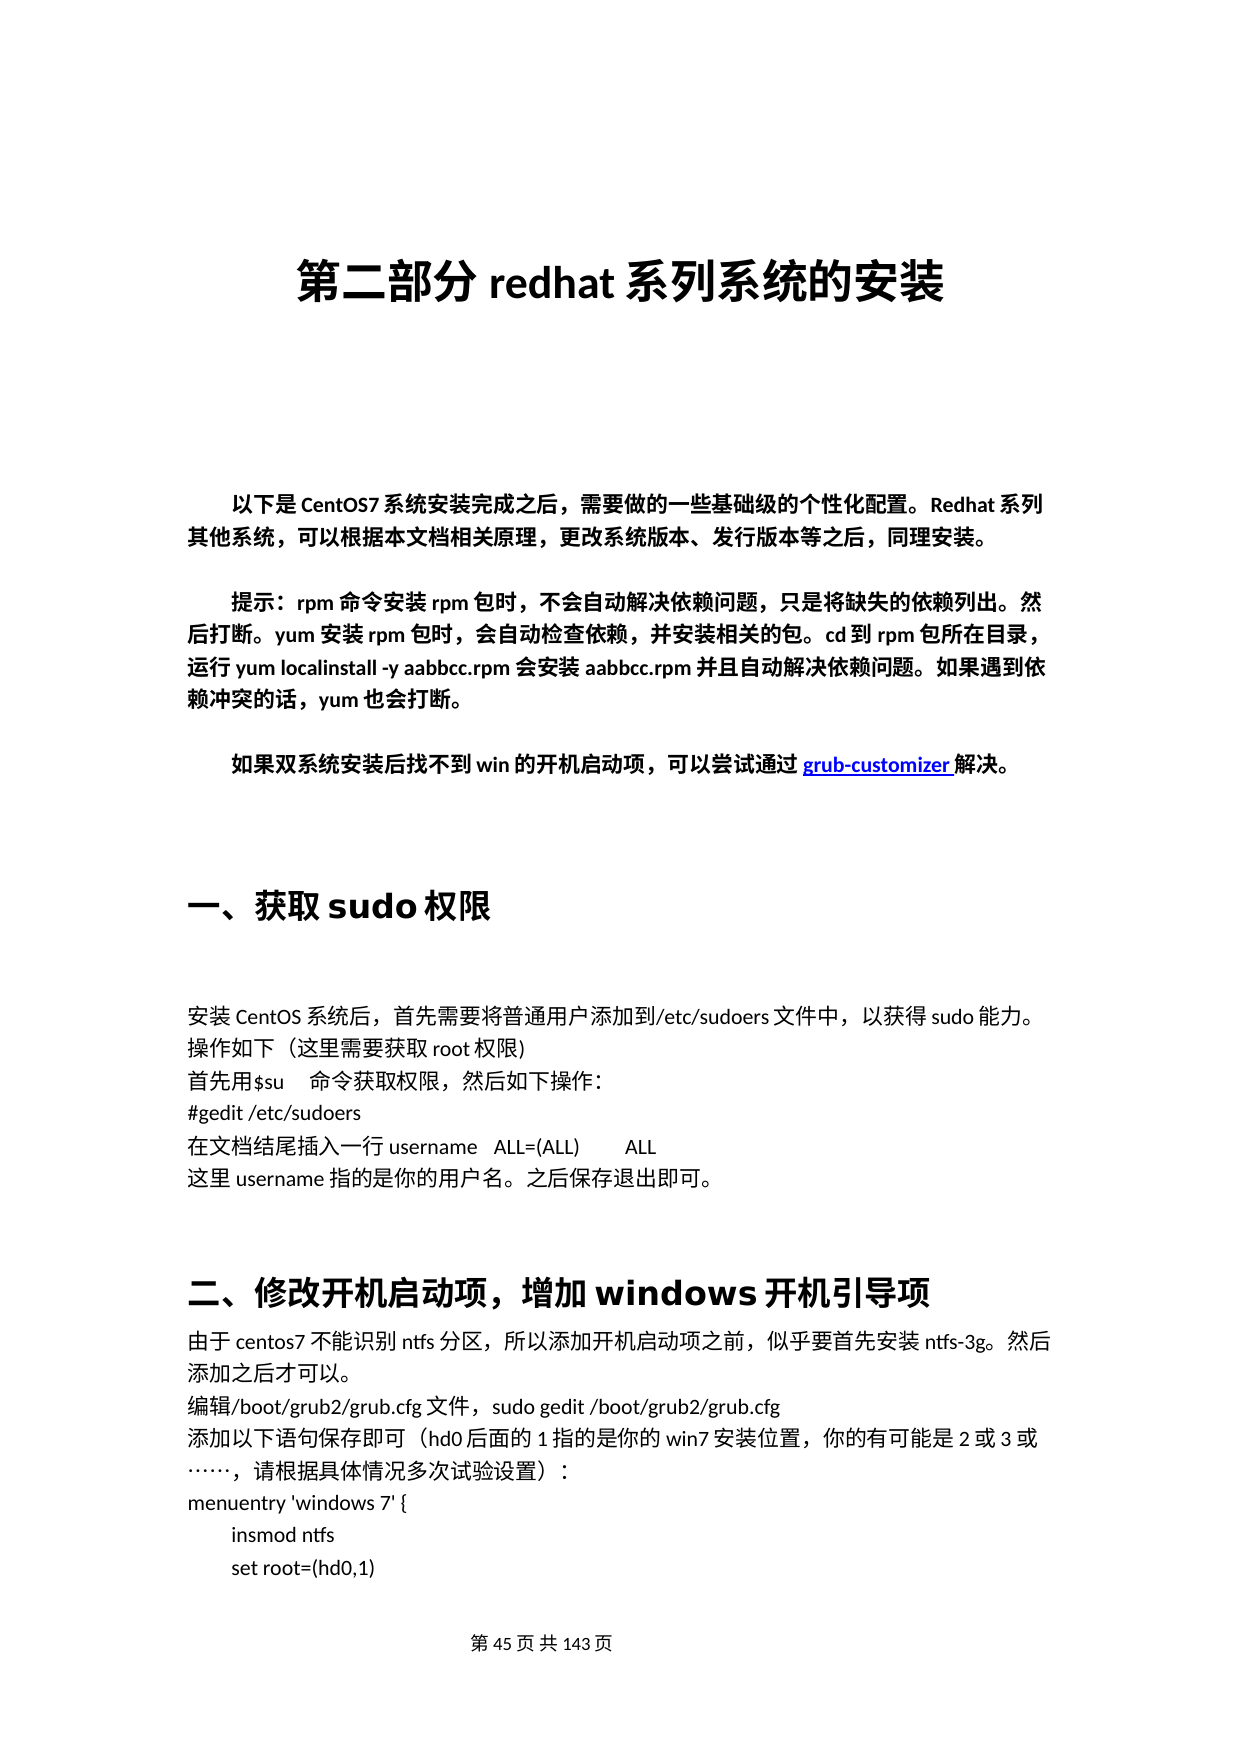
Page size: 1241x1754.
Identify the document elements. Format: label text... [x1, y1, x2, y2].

text 安装CentOS系统后，首先需要将普通用户添加到/etc/sudoers文件中，以获得sudo能力。操作如下（这里需要获取root权限) [187, 998, 1053, 1063]
text 二、修改开机启动项，增加windows开机引导项 [187, 1258, 1053, 1323]
text 这里username指的是你的用户名。之后保存退出即可。 [187, 1161, 1053, 1193]
text set root=(hd0,1) [187, 1551, 1053, 1583]
text 在文档结尾插入一行username ALL=(ALL) ALL [187, 1128, 1053, 1161]
text 添加以下语句保存即可（hd0后面的1指的是你的win7安装位置，你的有可能是2或3或……，请根据具体情况多次试验设置）： [187, 1421, 1053, 1486]
text #gedit /etc/sudoers [187, 1096, 1053, 1128]
text insmod ntfs [187, 1518, 1053, 1551]
text 编辑/boot/grub2/grub.cfg文件，sudo gedit /boot/grub2/grub.cfg [187, 1388, 1053, 1421]
subtitle 一、获取sudo权限 [187, 872, 1053, 937]
text 由于centos7不能识别ntfs分区，所以添加开机启动项之前，似乎要首先安装ntfs-3g。然后添加之后才可以。 [187, 1323, 1053, 1388]
text 以下是CentOS7系统安装完成之后，需要做的一些基础级的个性化配置。Redhat系列其他系统，可以根据本文档相关原理，更改系统版本、发行版本等之后，同理安装。 [187, 487, 1053, 552]
text 如果双系统安装后找不到win的开机启动项，可以尝试通过grub-customizer解决。 [187, 747, 1053, 779]
text menuentry 'windows 7' { [187, 1486, 1053, 1518]
text 首先用$su 命令获取权限，然后如下操作： [187, 1063, 1053, 1096]
text 提示：rpm 命令安装 rpm包时，不会自动解决依赖问题，只是将缺失的依赖列出。然后打断。yum 安装rpm包时，会自动检查依赖，并安装相关的包。cd到 rpm包所在目录，运行yum localinstall -y aabbcc.rpm会安装aabbcc.rpm并且自动解决依赖问题。如果遇到依赖冲突的话，yum 也会打断。 [187, 584, 1053, 714]
subtitle 第二部分 redhat系列系统的安装 [187, 230, 1053, 327]
